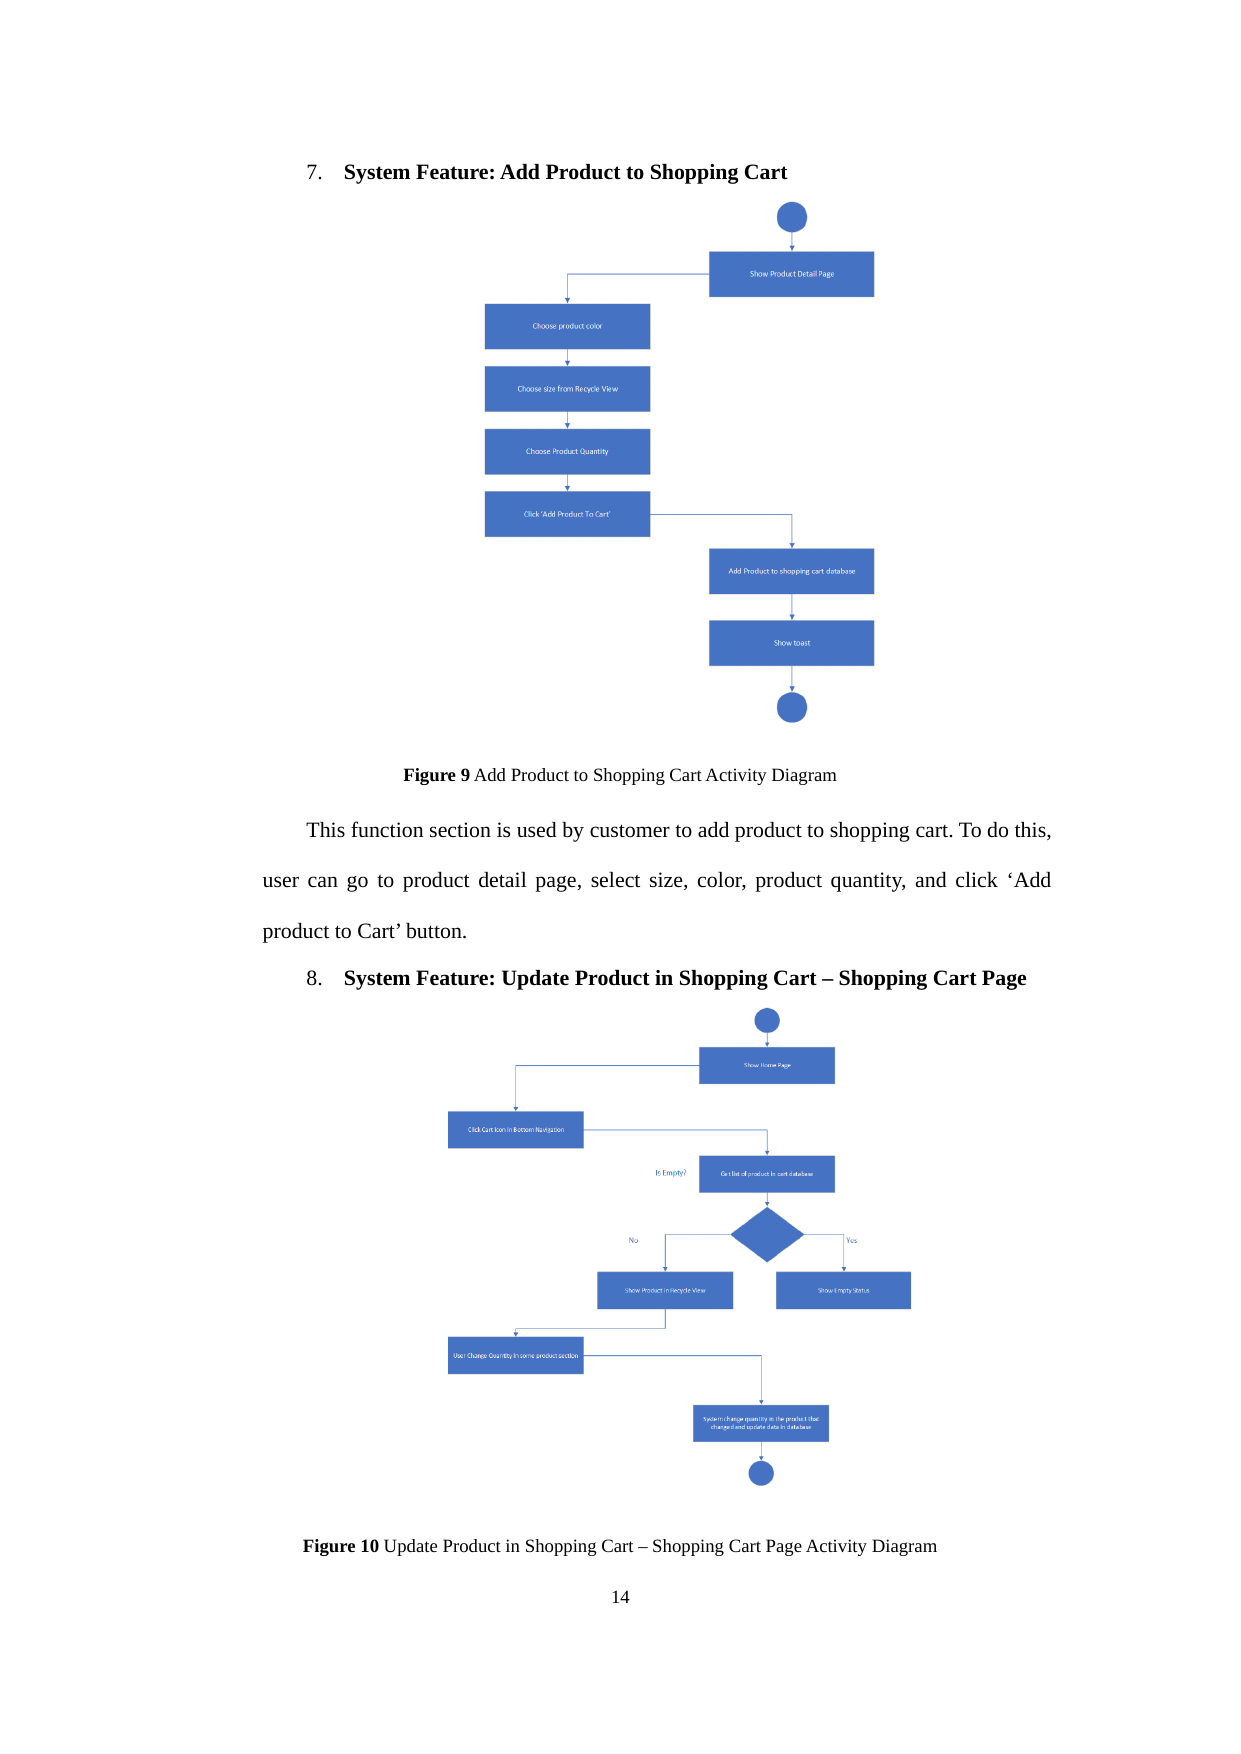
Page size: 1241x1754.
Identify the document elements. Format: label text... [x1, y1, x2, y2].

picture [447, 1007, 912, 1486]
list System Feature: Add Product to Shopping Cart [306, 155, 1053, 189]
picture [484, 201, 875, 723]
text Figure 9 Add Product to Shopping Cart Activity Diagram [187, 757, 1053, 791]
list System Feature: Update Product in Shopping Cart – Shopping Cart Page [306, 961, 1053, 994]
text Figure 10 Update Product in Shopping Cart – Shopping Cart Page Activity Diagram [187, 1529, 1053, 1563]
list This function section is used by customer to add product to shopping cart. To do this, user can go to product detail page, select size, color, product quantity, and click ‘Add product to Cart’ button. [262, 812, 1053, 948]
